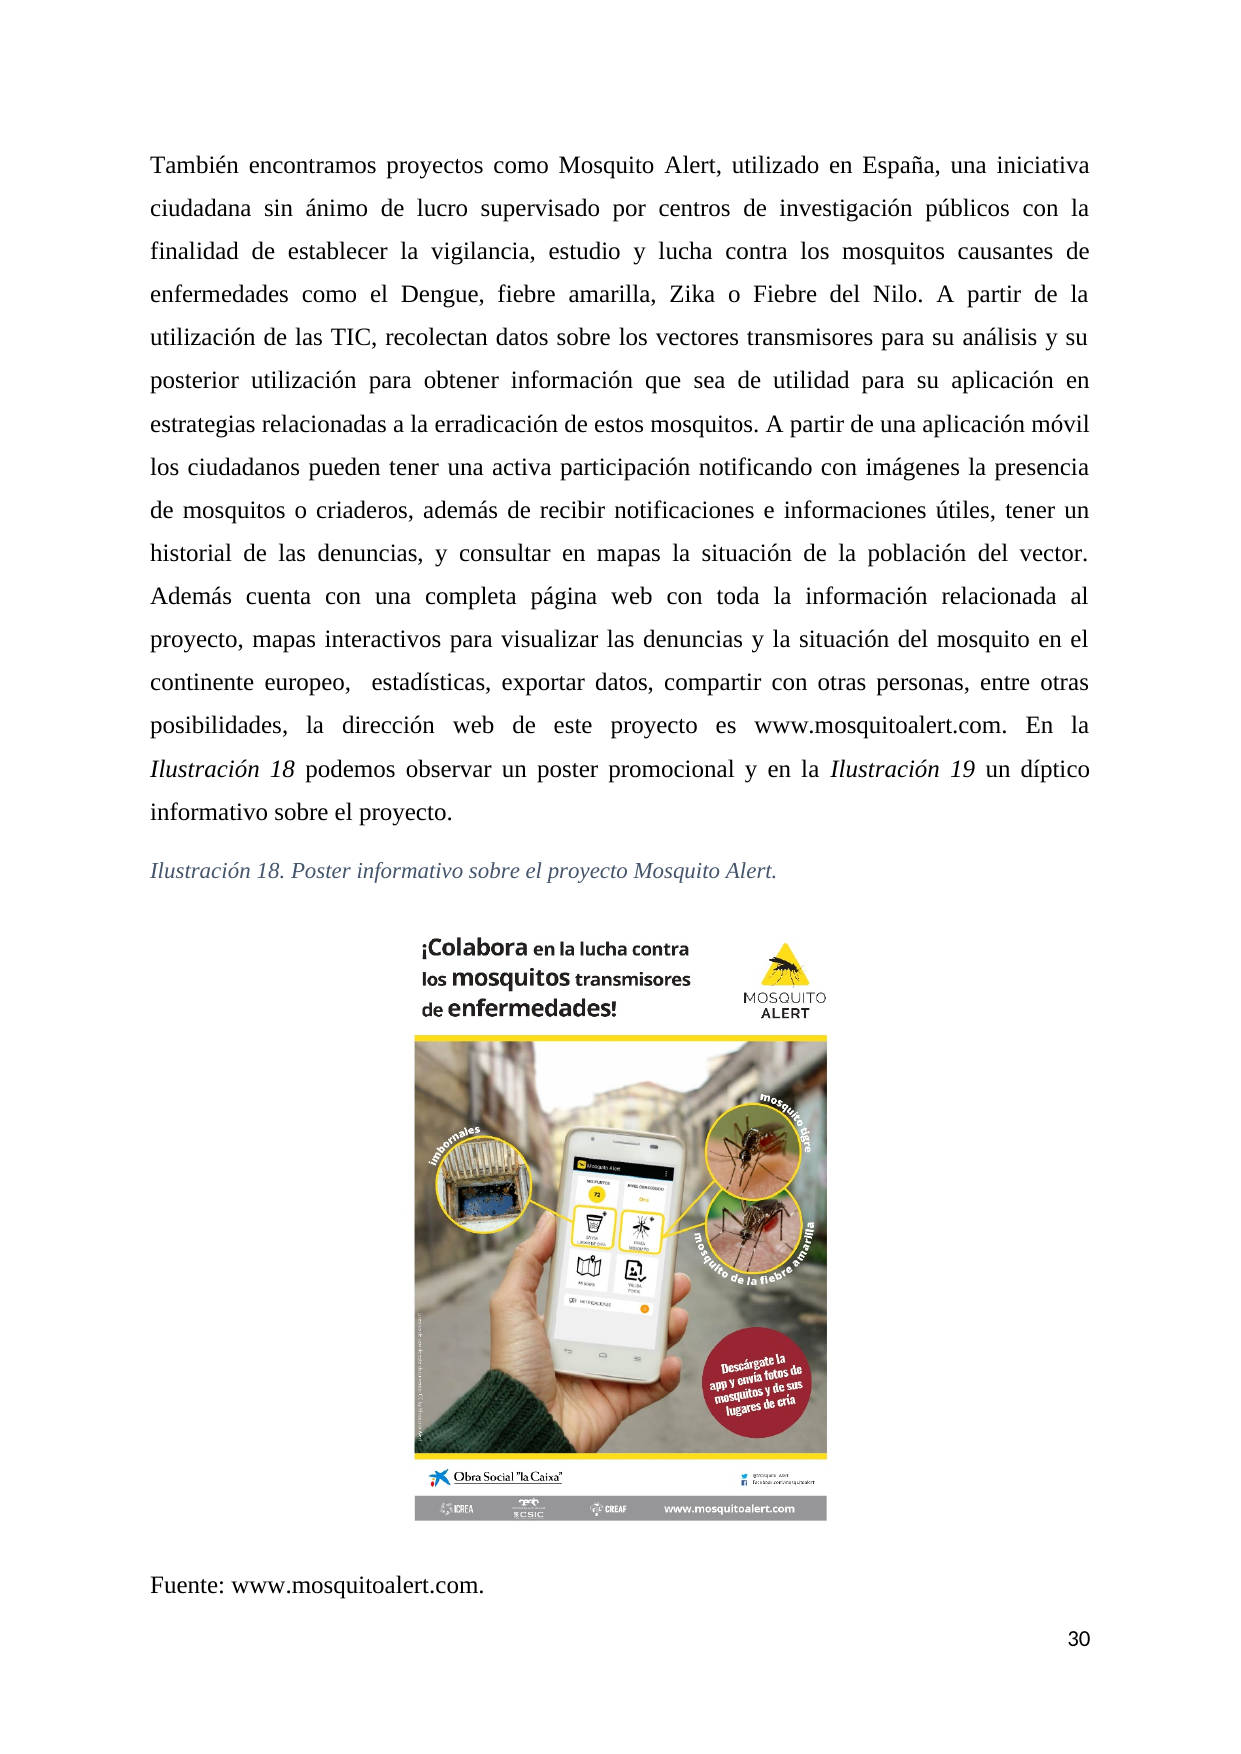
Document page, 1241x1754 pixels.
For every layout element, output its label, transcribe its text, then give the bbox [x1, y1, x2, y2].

text Ilustración 18. Poster informativo sobre el proyecto Mosquito Alert. [150, 857, 1090, 883]
text También encontramos proyectos como Mosquito Alert, utilizado en España, una iniciativa ciudadana sin ánimo de lucro supervisado por centros de investigación públicos con la finalidad de establecer la vigilancia, estudio y lucha contra los mosquitos causantes de enfermedades como el Dengue, fiebre amarilla, Zika o Fiebre del Nilo. A partir de la utilización de las TIC, recolectan datos sobre los vectores transmisores para su análisis y su posterior utilización para obtener información que sea de utilidad para su aplicación en estrategias relacionadas a la erradicación de estos mosquitos. A partir de una aplicación móvil los ciudadanos pueden tener una activa participación notificando con imágenes la presencia de mosquitos o criaderos, además de recibir notificaciones e informaciones útiles, tener un historial de las denuncias, y consultar en mapas la situación de la población del vector. Además cuenta con una completa página web con toda la información relacionada al proyecto, mapas interactivos para visualizar las denuncias y la situación del mosquito en el continente europeo, estadísticas, exportar datos, compartir con otras personas, entre otras posibilidades, la dirección web de este proyecto es www.mosquitoalert.com. En la Ilustración 18 podemos observar un poster promocional y en la Ilustración 19 un díptico informativo sobre el proyecto. [150, 150, 1090, 826]
picture [395, 903, 846, 1540]
text Fuente: www.mosquitoalert.com. [150, 1571, 1090, 1599]
